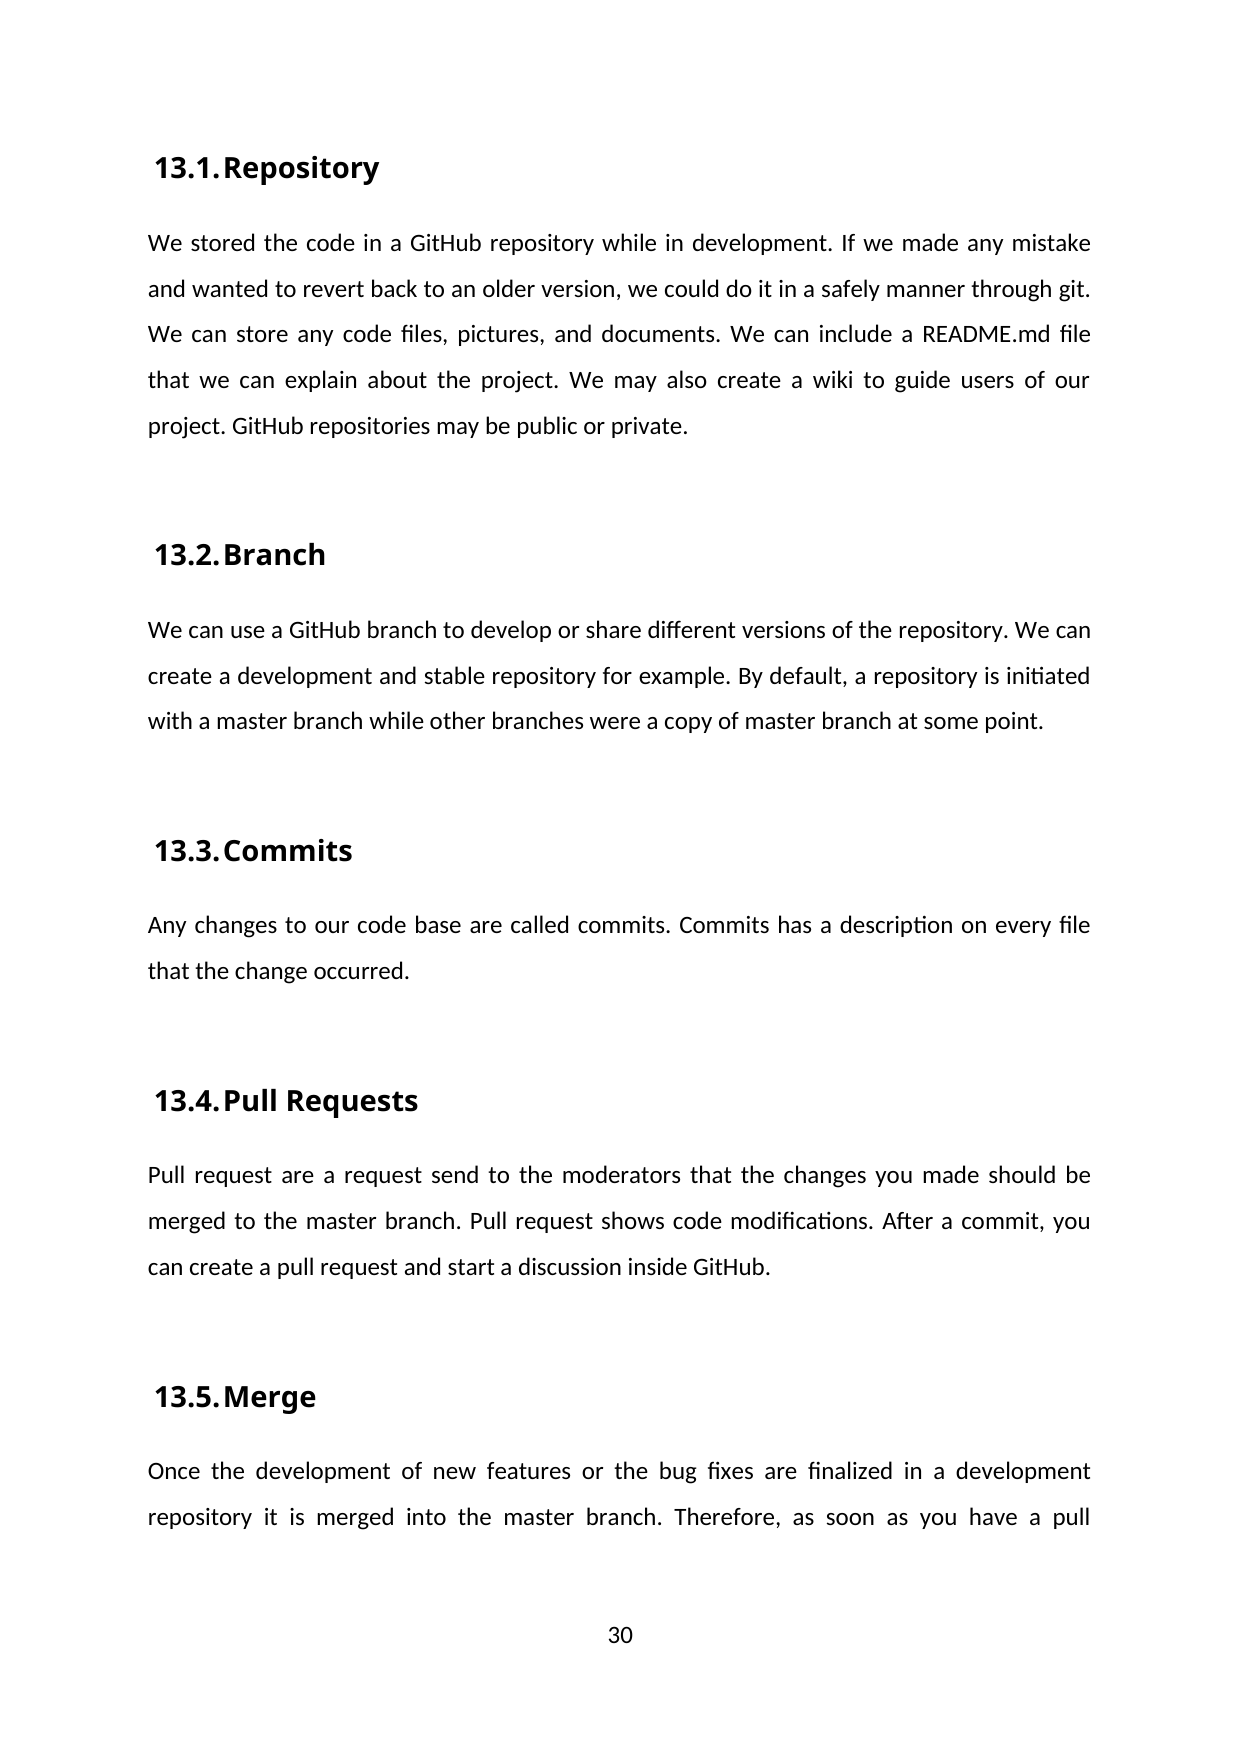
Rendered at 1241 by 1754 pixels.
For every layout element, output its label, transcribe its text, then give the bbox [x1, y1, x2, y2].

text Pull request are a request send to the moderators that the changes you made should be merged to the master branch. Pull request shows code modifications. After a commit, you can create a pull request and start a discussion inside GitHub. [148, 1159, 1093, 1282]
subtitle Repository [153, 148, 1093, 187]
subtitle Commits [153, 830, 1093, 870]
subtitle Pull Requests [153, 1080, 1093, 1120]
text We stored the code in a GitHub repository while in development. If we made any mistake and wanted to revert back to an older version, we could do it in a safely manner through git. We can store any code files, pictures, and documents. We can include a README.md file that we can explain about the project. We may also create a wiki to guide users of our project. GitHub repositories may be public or private. [148, 227, 1093, 440]
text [148, 1455, 1093, 1531]
subtitle Merge [153, 1376, 1093, 1416]
subtitle Branch [153, 535, 1093, 574]
text Any changes to our code base are called commits. Commits has a description on every file that the change occurred. [148, 910, 1093, 986]
text We can use a GitHub branch to develop or share different versions of the repository. We can create a development and stable repository for example. By default, a repository is initiated with a master branch while other branches were a copy of master branch at some point. [148, 614, 1093, 736]
